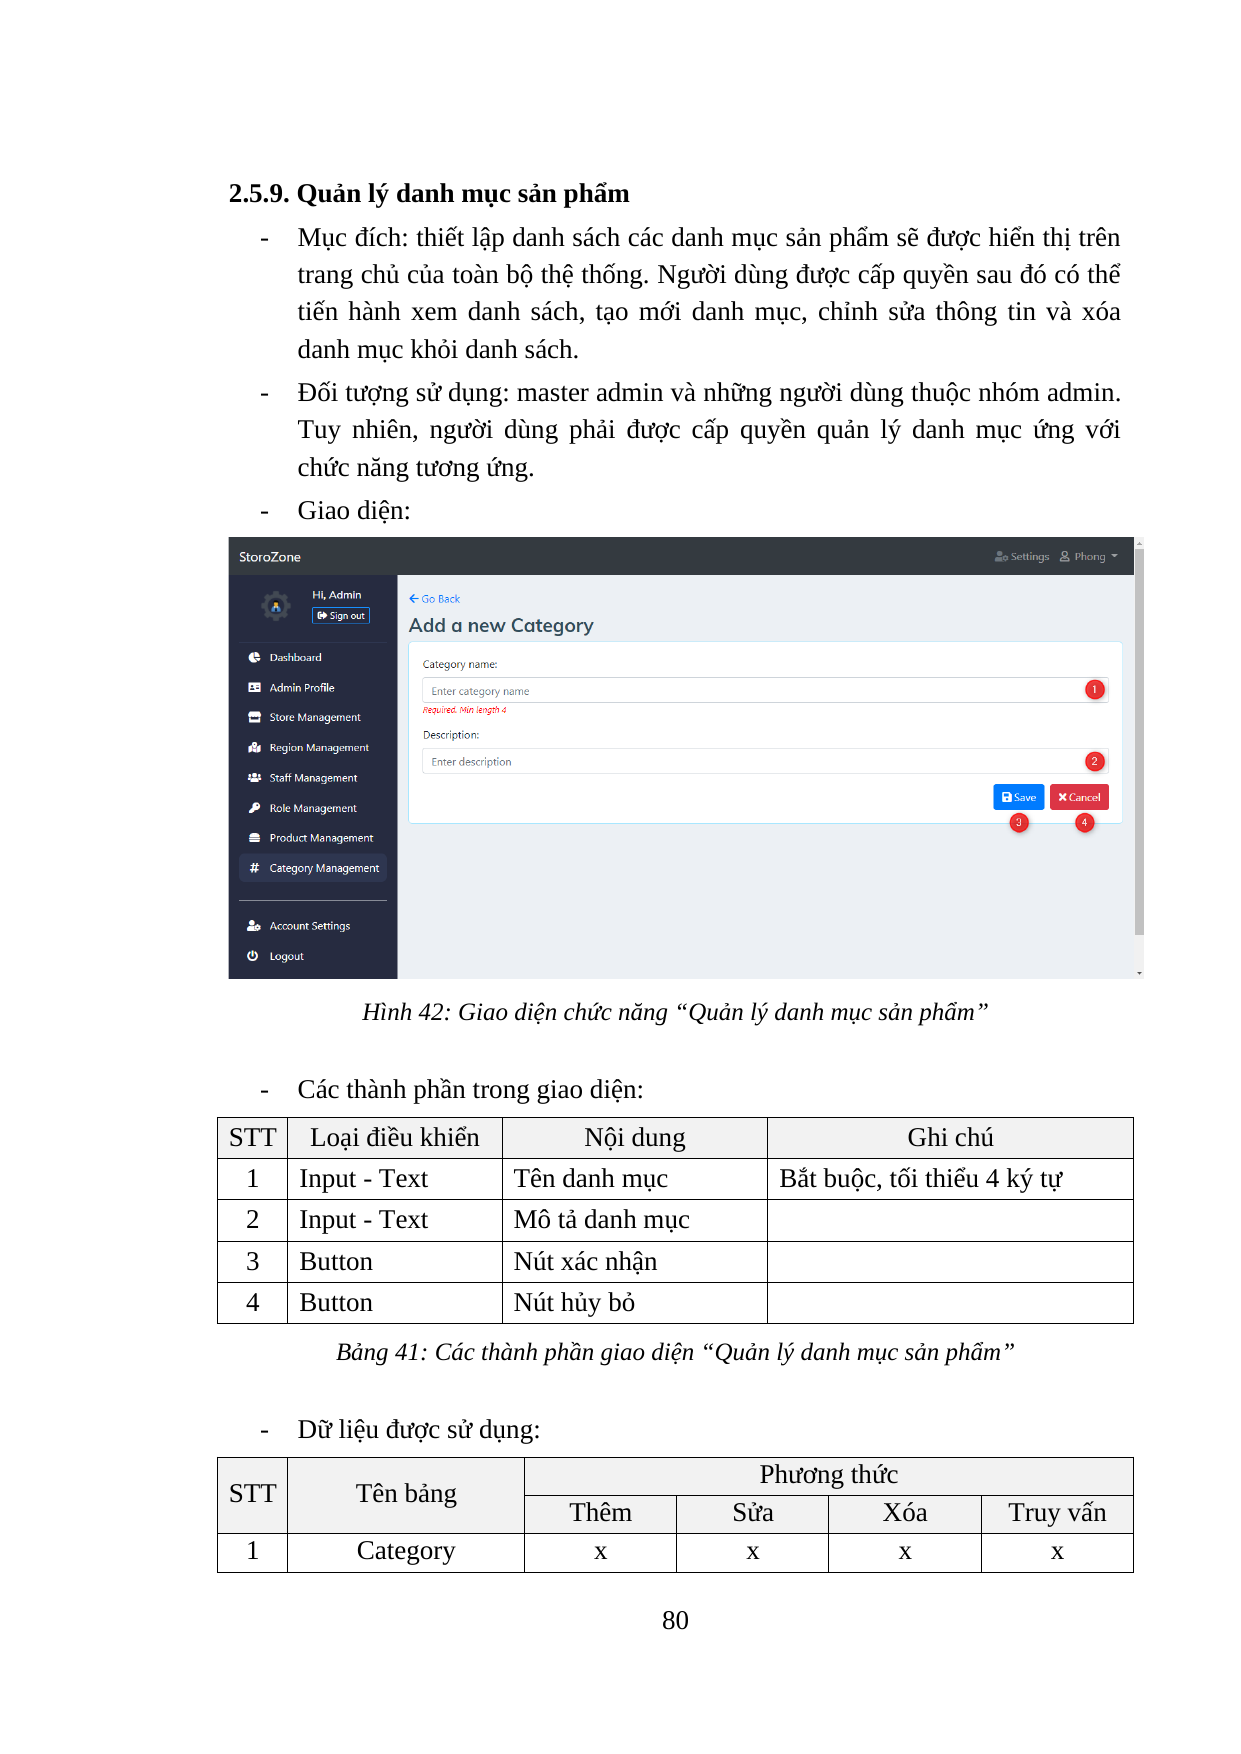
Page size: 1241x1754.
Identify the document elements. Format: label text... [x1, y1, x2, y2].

table_cell [768, 1283, 1133, 1323]
table_cell x [677, 1534, 828, 1572]
table_cell Truy vấn [982, 1496, 1133, 1533]
table_cell 2 [218, 1200, 287, 1241]
list Các thành phần trong giao diện: [260, 1073, 1122, 1104]
list Đối tượng sử dụng: master admin và những người dùng thuộc nhóm admin. Tuy nhiên, người dùng phải được cấp quyền quản lý danh mục ứng với chức năng tương ứng. [260, 376, 1122, 482]
table_cell Thêm [525, 1496, 676, 1533]
table_cell 1 [218, 1534, 287, 1572]
table_cell 1 [218, 1159, 287, 1199]
table_header Loại điều khiển [288, 1118, 502, 1158]
table_cell Input - Text [288, 1200, 502, 1241]
picture [228, 537, 1144, 979]
list Dữ liệu được sử dụng: [260, 1413, 1122, 1444]
text Hình 42: Giao diện chức năng “Quản lý danh mục sản phẩm” [229, 997, 1122, 1026]
list Giao diện: [260, 494, 1122, 526]
table_cell Nút xác nhận [503, 1242, 767, 1282]
table_header Ghi chú [768, 1118, 1133, 1158]
table_header STT [218, 1118, 287, 1158]
table_header Tên bảng [288, 1458, 524, 1533]
table_cell x [982, 1534, 1133, 1572]
table_header STT [218, 1458, 287, 1533]
table_cell x [829, 1534, 981, 1572]
table_cell Category [288, 1534, 524, 1572]
table_cell Sửa [677, 1496, 828, 1533]
table_cell Bắt buộc, tối thiểu 4 ký tự [768, 1159, 1133, 1199]
table_cell Input - Text [288, 1159, 502, 1199]
table_cell 3 [218, 1242, 287, 1282]
table_cell x [525, 1534, 676, 1572]
table_cell Mô tả danh mục [503, 1200, 767, 1241]
list Mục đích: thiết lập danh sách các danh mục sản phẩm sẽ được hiển thị trên trang chủ của toàn bộ thệ thống. Người dùng được cấp quyền sau đó có thể tiến hành xem danh sách, tạo mới danh mục, chỉnh sửa thông tin và xóa danh mục khỏi danh sách. [260, 221, 1122, 364]
table_cell [768, 1200, 1133, 1241]
table_header Phương thức [525, 1458, 1133, 1495]
table_cell Xóa [829, 1496, 981, 1533]
table_cell Nút hủy bỏ [503, 1283, 767, 1323]
text Bảng 41: Các thành phần giao diện “Quản lý danh mục sản phẩm” [229, 1337, 1122, 1365]
table_cell Button [288, 1242, 502, 1282]
table_cell Button [288, 1283, 502, 1323]
table_cell Tên danh mục [503, 1159, 767, 1199]
table_header Nội dung [503, 1118, 767, 1158]
table_cell [768, 1242, 1133, 1282]
table_cell 4 [218, 1283, 287, 1323]
subtitle Quản lý danh mục sản phẩm [229, 177, 1122, 208]
